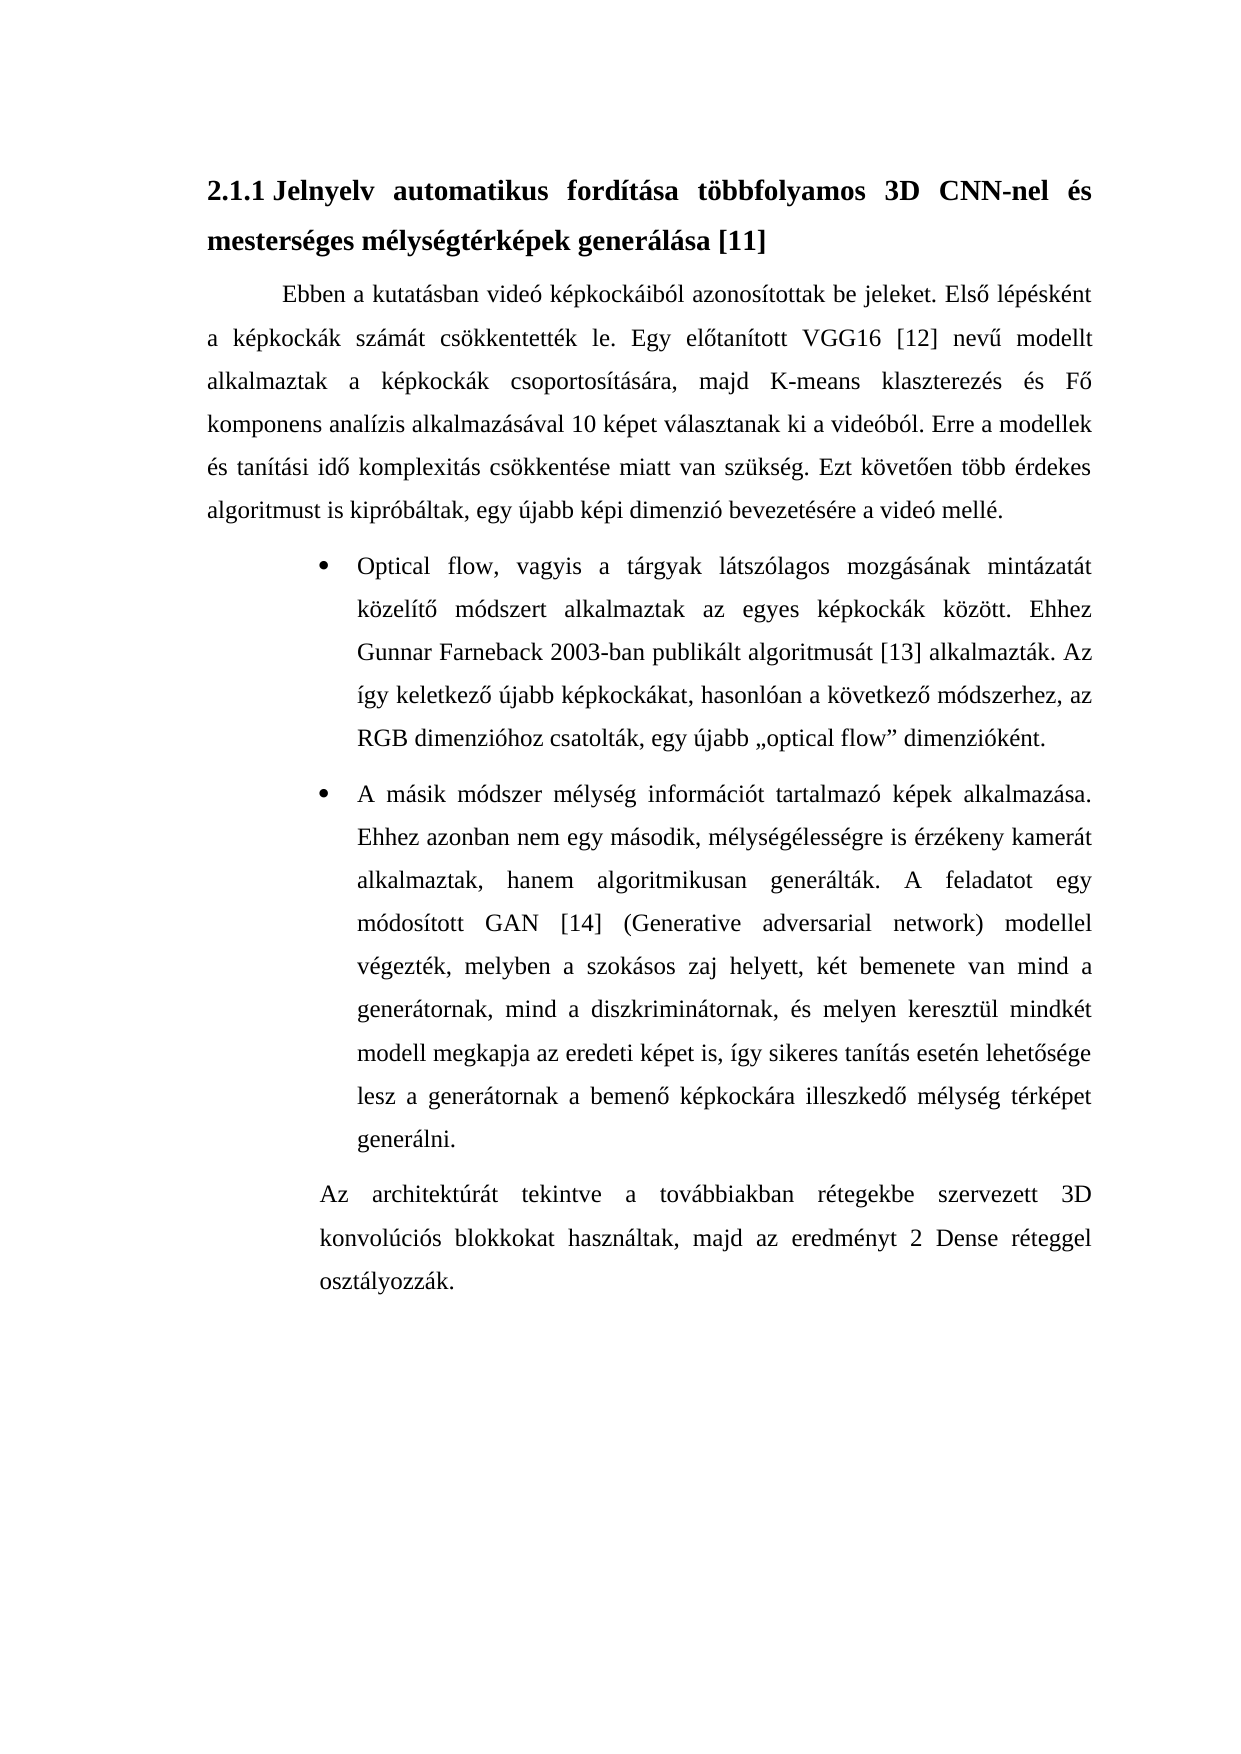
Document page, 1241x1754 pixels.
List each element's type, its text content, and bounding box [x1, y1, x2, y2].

text Ebben a kutatásban videó képkockáiból azonosítottak be jeleket. Első lépésként a képkockák számát csökkentették le. Egy előtanított VGG16 nevű modellt alkalmaztak a képkockák csoportosítására, majd K-means klaszterezés és Fő komponens analízis alkalmazásával 10 képet választanak ki a videóból. Erre a modellek és tanítási idő komplexitás csökkentése miatt van szükség. Ezt követően több érdekes algoritmust is kipróbáltak, egy újabb képi dimenzió bevezetésére a videó mellé. [207, 279, 1092, 524]
subtitle Jelnyelv automatikus fordítása többfolyamos 3D CNN-nel és mesterséges mélységtérképek generálása [207, 173, 1092, 257]
text Az architektúrát tekintve a továbbiakban rétegekbe szervezett 3D konvolúciós blokkokat használtak, majd az eredményt 2 Dense réteggel osztályozzák. [319, 1179, 1092, 1294]
list A másik módszer mélység információt tartalmazó képek alkalmazása. Ehhez azonban nem egy második, mélységélességre is érzékeny kamerát alkalmaztak, hanem algoritmikusan generálták. A feladatot egy módosított GAN (Generative adversarial network) modellel végezték, melyben a szokásos zaj helyett, két bemenete van mind a generátornak, mind a diszkriminátornak, és melyen keresztül mindkét modell megkapja az eredeti képet is, így sikeres tanítás esetén lehetősége lesz a generátornak a bemenő képkockára illeszkedő mélység térképet generálni. [319, 779, 1092, 1153]
list Optical flow, vagyis a tárgyak látszólagos mozgásának mintázatát közelítő módszert alkalmaztak az egyes képkockák között. Ehhez Gunnar Farneback 2003-ban publikált algoritmusát alkalmazták. Az így keletkező újabb képkockákat, hasonlóan a következő módszerhez, az RGB dimenzióhoz csatolták, egy újabb „optical flow” dimenzióként. [319, 551, 1092, 752]
